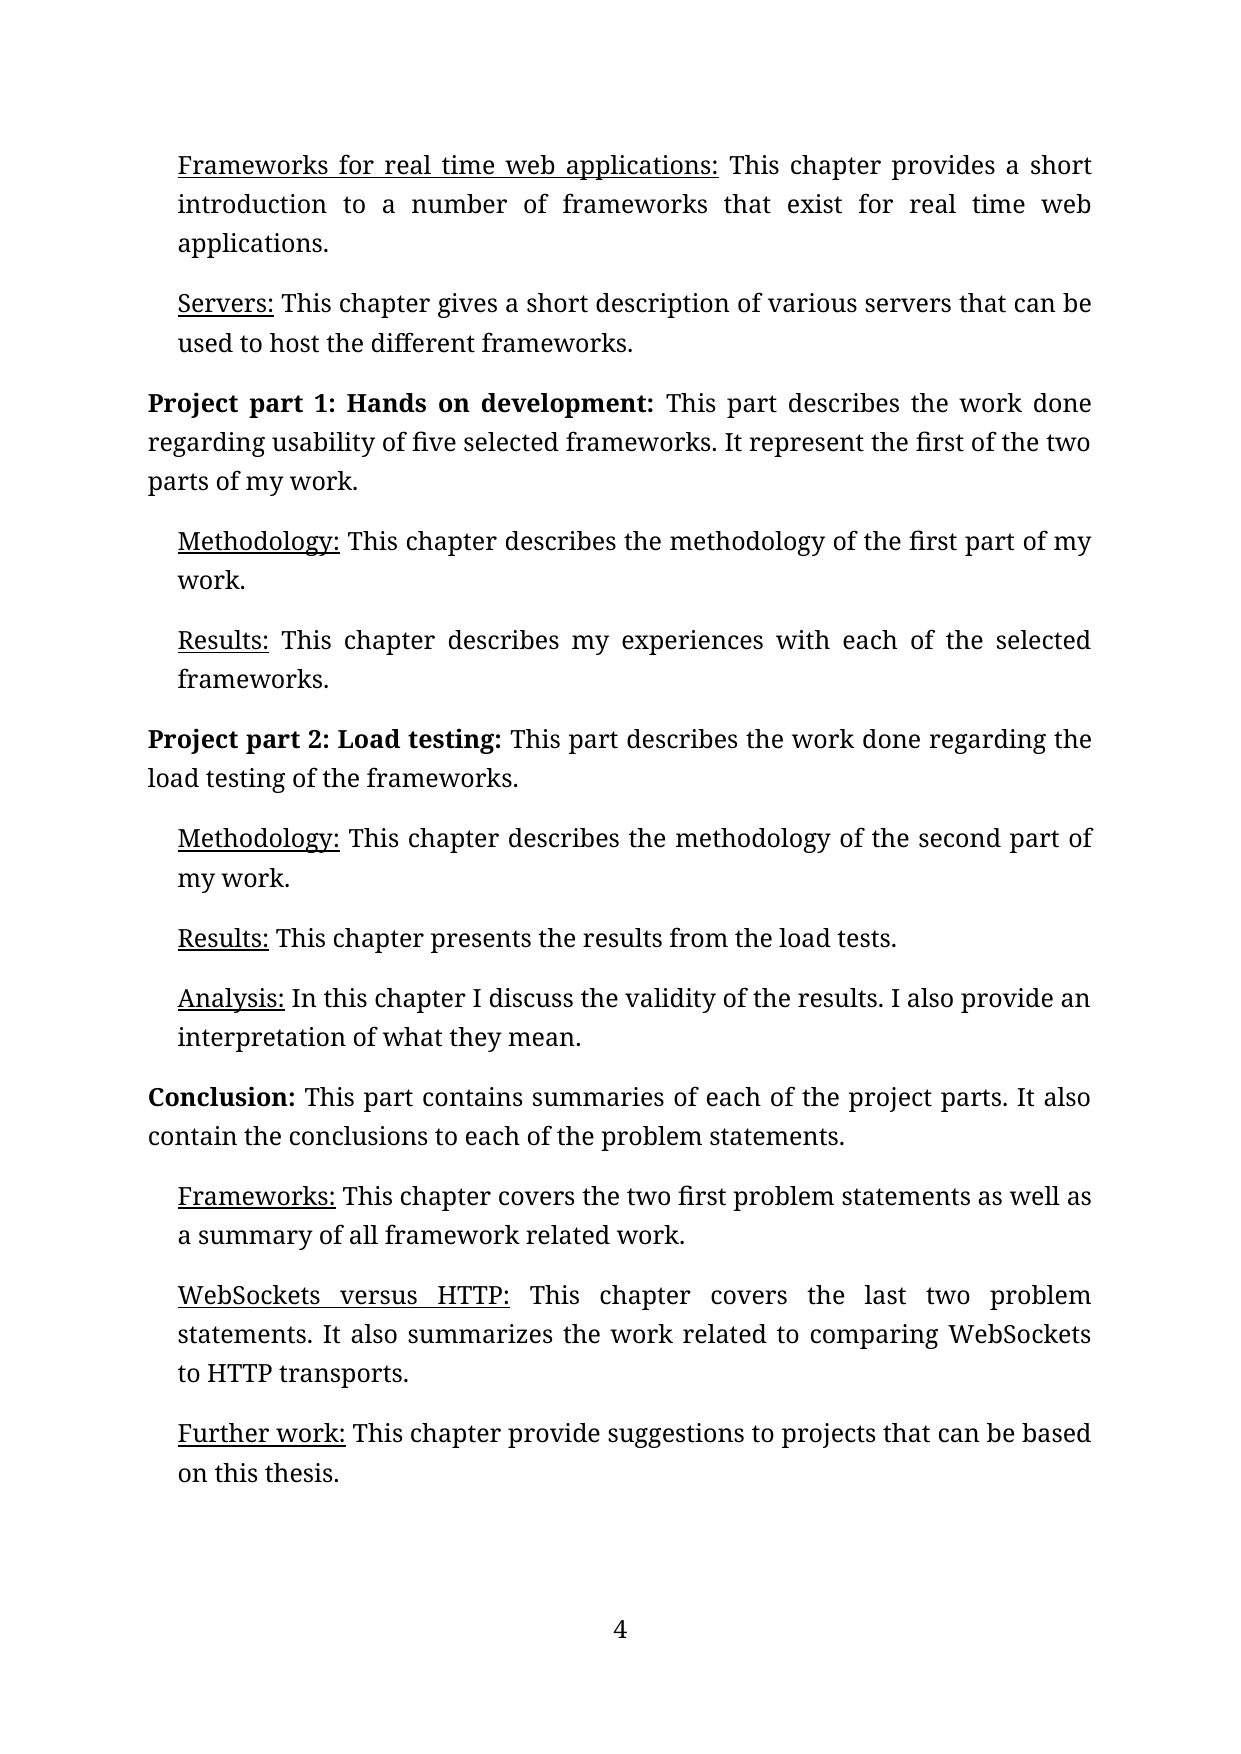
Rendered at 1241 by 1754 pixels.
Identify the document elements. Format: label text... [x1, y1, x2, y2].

text Servers: This chapter gives a short description of various servers that can be used to host the different frameworks. [177, 286, 1092, 359]
text Conclusion: This part contains summaries of each of the project parts. It also contain the conclusions to each of the problem statements. [148, 1079, 1092, 1153]
text Frameworks: This chapter covers the two first problem statements as well as a summary of all framework related work. [177, 1178, 1092, 1252]
text Results: This chapter describes my experiences with each of the selected frameworks. [177, 623, 1092, 696]
text Frameworks for real time web applications: This chapter provides a short introduction to a number of frameworks that exist for real time web applications. [177, 148, 1092, 260]
text Results: This chapter presents the results from the load tests. [177, 920, 1092, 954]
text Project part 1: Hands on development: This part describes the work done regarding usability of five selected frameworks. It represent the first of the two parts of my work. [148, 385, 1092, 498]
text Project part 2: Load testing: This part describes the work done regarding the load testing of the frameworks. [148, 722, 1092, 795]
text Methodology: This chapter describes the methodology of the first part of my work. [177, 523, 1092, 597]
text Methodology: This chapter describes the methodology of the second part of my work. [177, 821, 1092, 894]
text WebSockets versus HTTP: This chapter covers the last two problem statements. It also summarizes the work related to comparing WebSockets to HTTP transports. [177, 1278, 1092, 1390]
text Analysis: In this chapter I discuss the validity of the results. I also provide an interpretation of what they mean. [177, 980, 1092, 1053]
text Further work: This chapter provide suggestions to projects that can be based on this thesis. [177, 1416, 1092, 1489]
